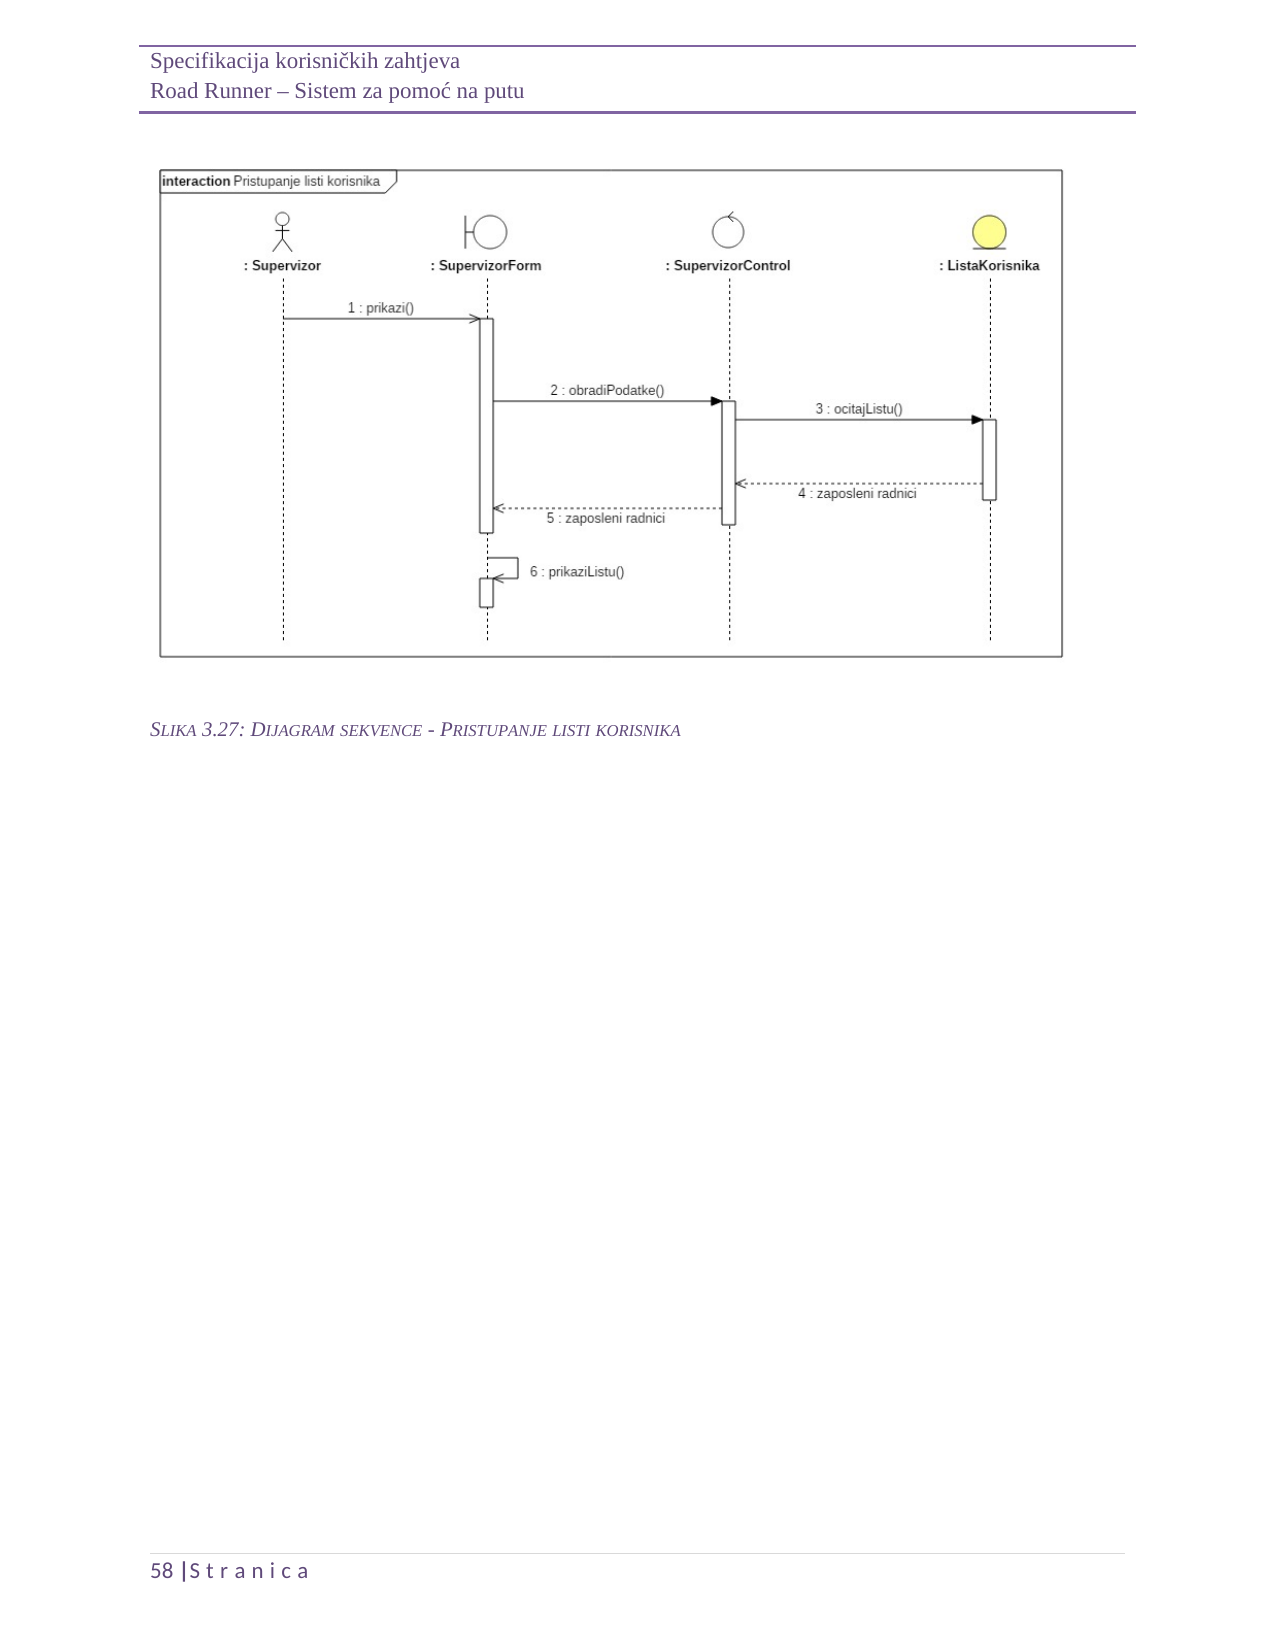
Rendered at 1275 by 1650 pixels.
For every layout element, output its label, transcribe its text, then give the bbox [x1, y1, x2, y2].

text Slika 3.27: Dijagram sekvence - Pristupanje listi korisnika [150, 716, 1125, 741]
picture [150, 160, 1125, 698]
